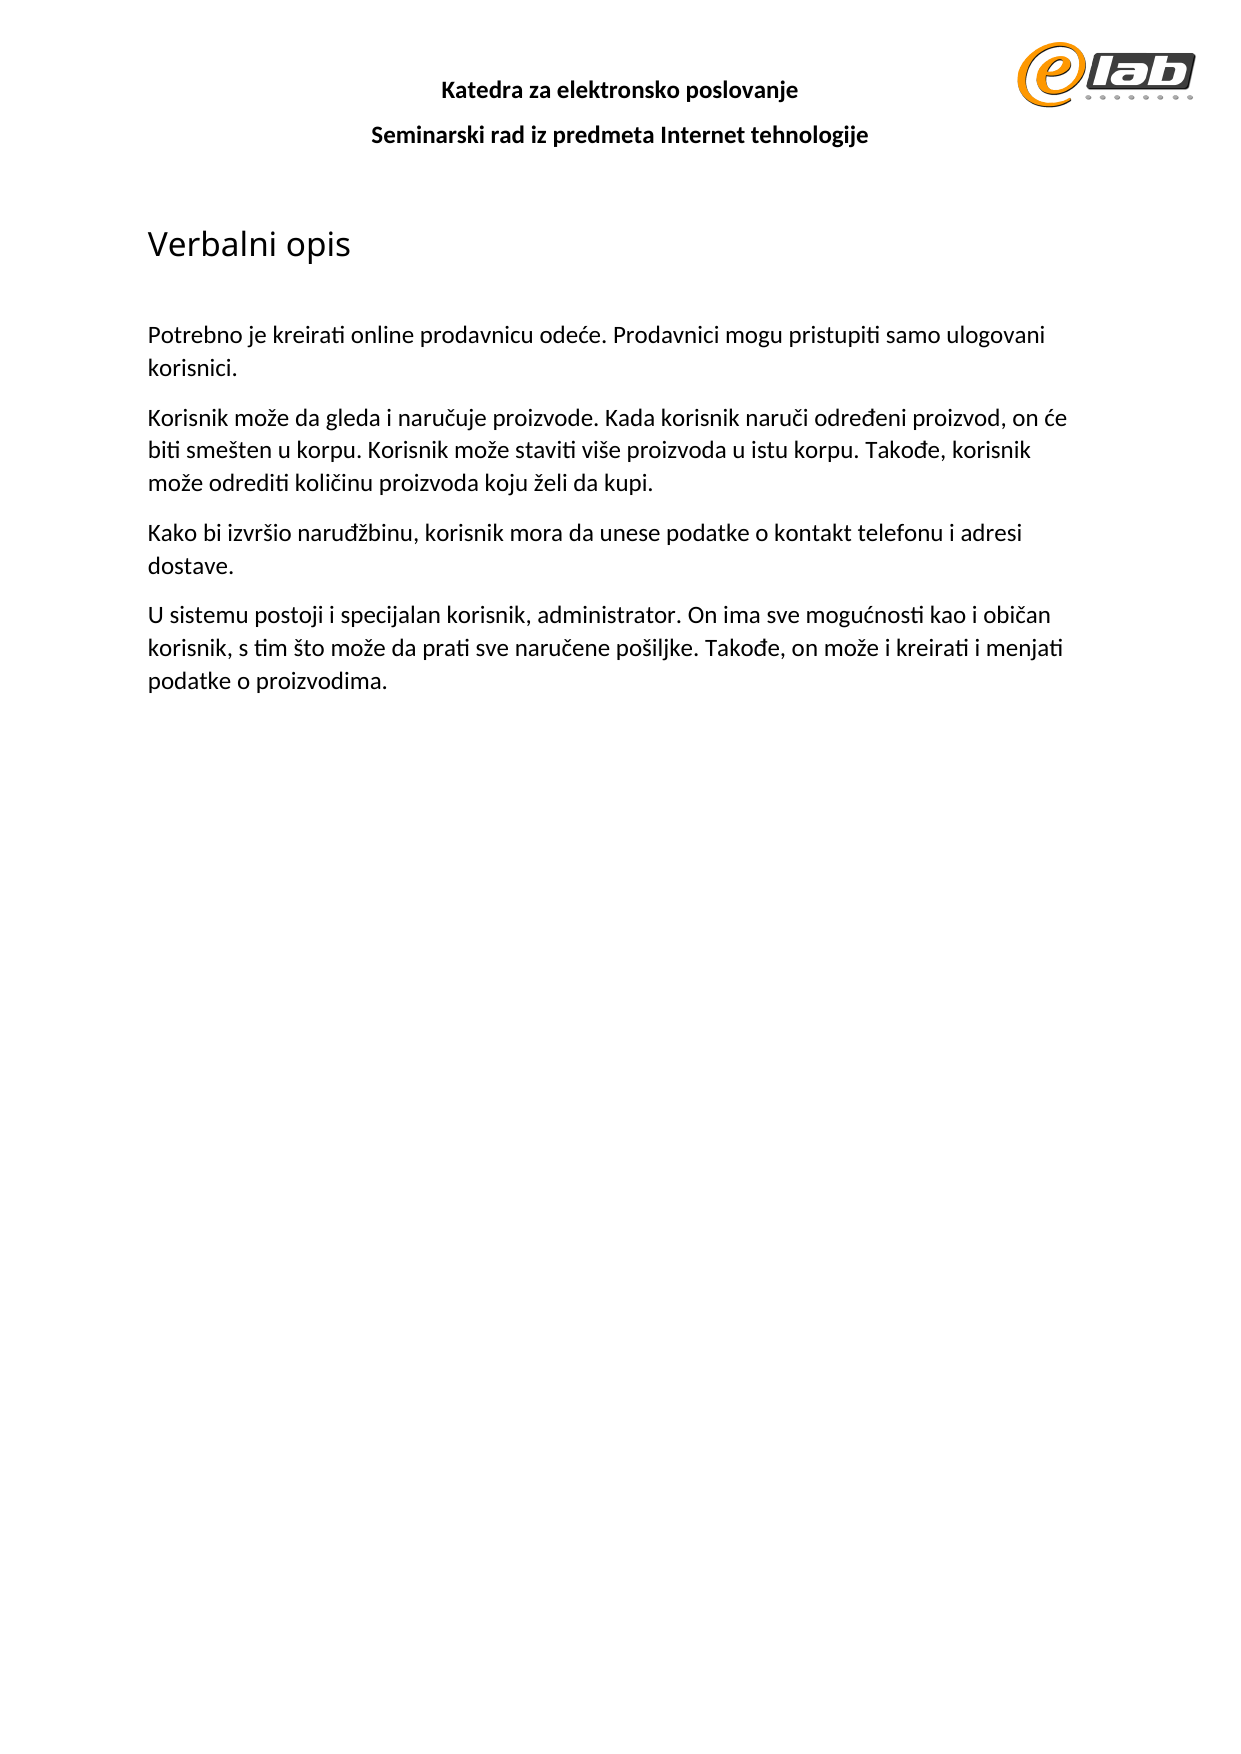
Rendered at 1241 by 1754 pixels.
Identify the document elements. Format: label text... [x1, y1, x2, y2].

subtitle Verbalni opis [148, 221, 1093, 266]
text Kako bi izvršio naruđžbinu, korisnik mora da unese podatke o kontakt telefonu i adresi dostave. [148, 517, 1093, 581]
text Potrebno je kreirati online prodavnicu odeće. Prodavnici mogu pristupiti samo ulogovani korisnici. [148, 319, 1093, 383]
picture [1017, 42, 1197, 108]
text Korisnik može da gleda i naručuje proizvode. Kada korisnik naruči određeni proizvod, on će biti smešten u korpu. Korisnik može staviti više proizvoda u istu korpu. Takođe, korisnik može odrediti količinu proizvoda koju želi da kupi. [148, 402, 1093, 498]
text U sistemu postoji i specijalan korisnik, administrator. On ima sve mogućnosti kao i običan korisnik, s tim što može da prati sve naručene pošiljke. Takođe, on može i kreirati i menjati podatke o proizvodima. [148, 600, 1093, 696]
